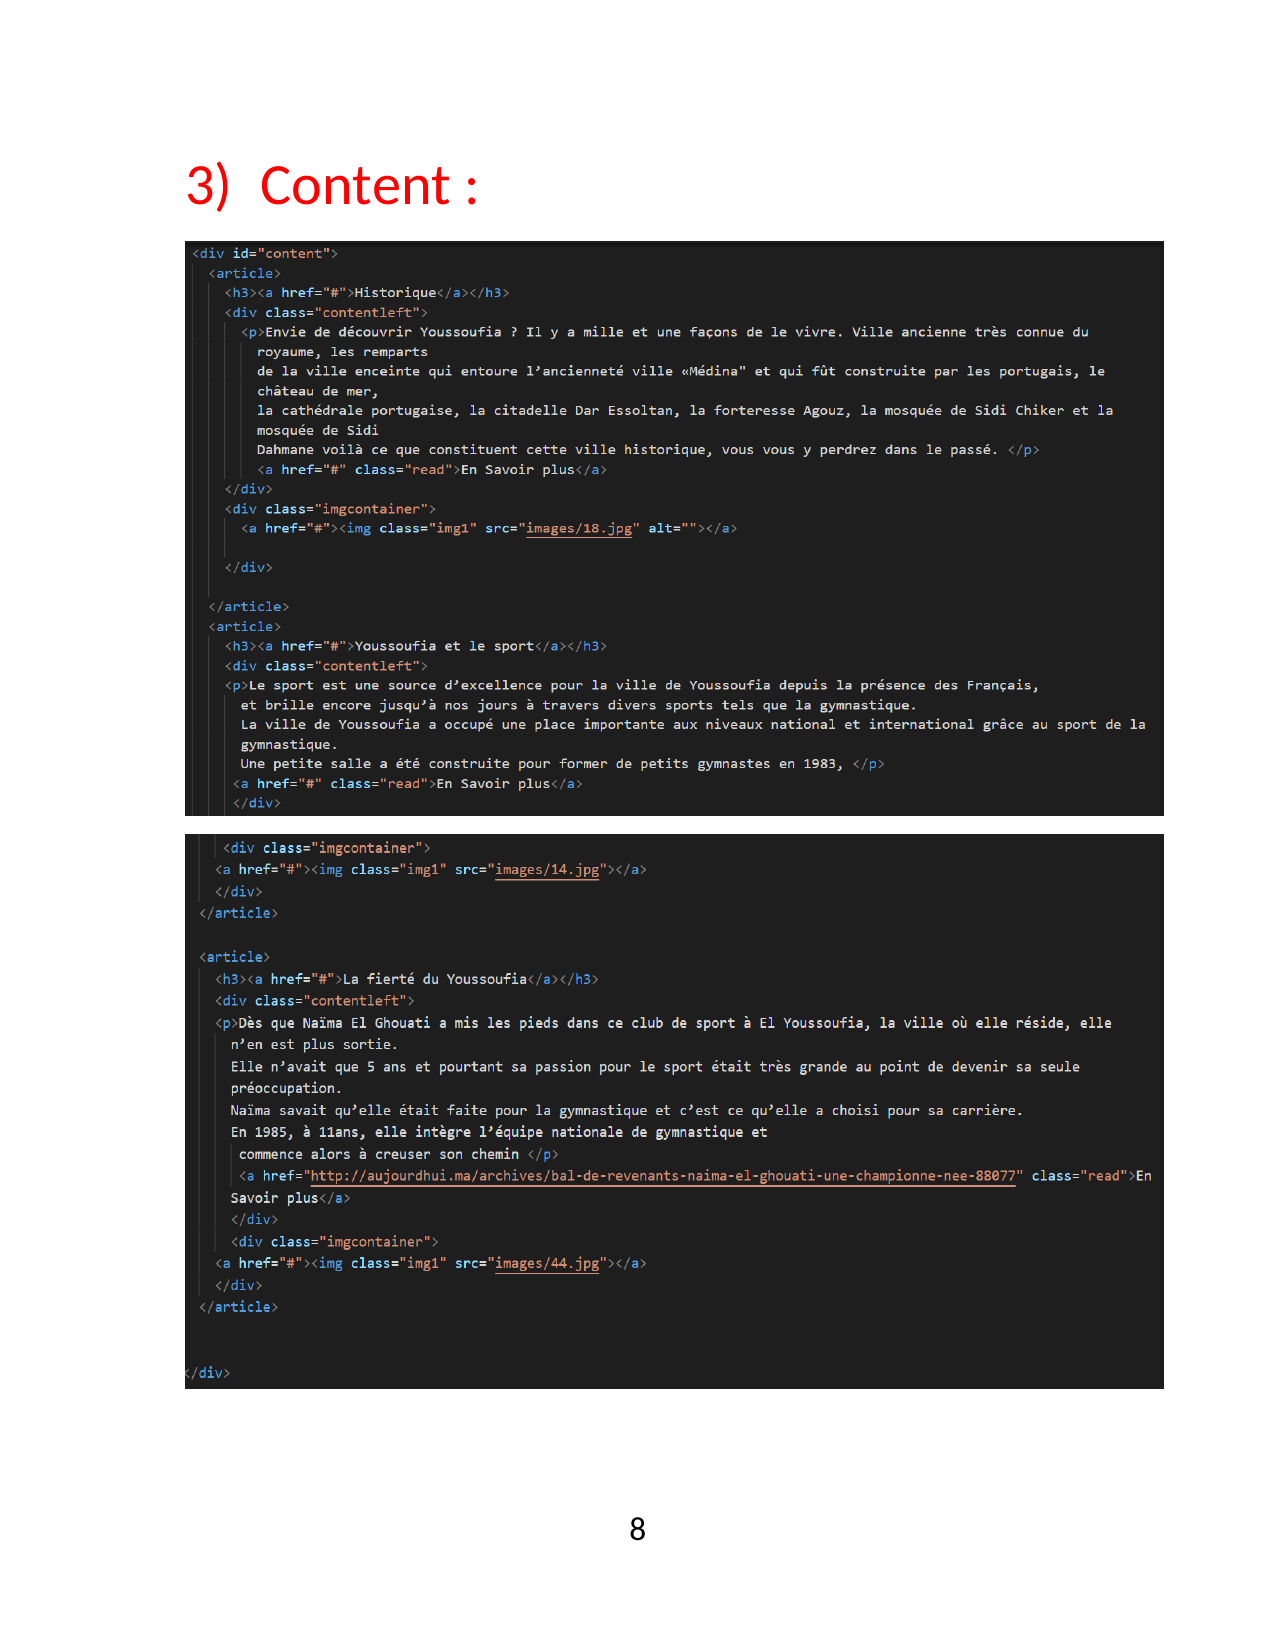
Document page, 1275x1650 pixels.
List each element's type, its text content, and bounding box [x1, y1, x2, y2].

list Content : [185, 148, 1127, 219]
picture [185, 834, 1164, 1389]
picture [185, 241, 1164, 816]
